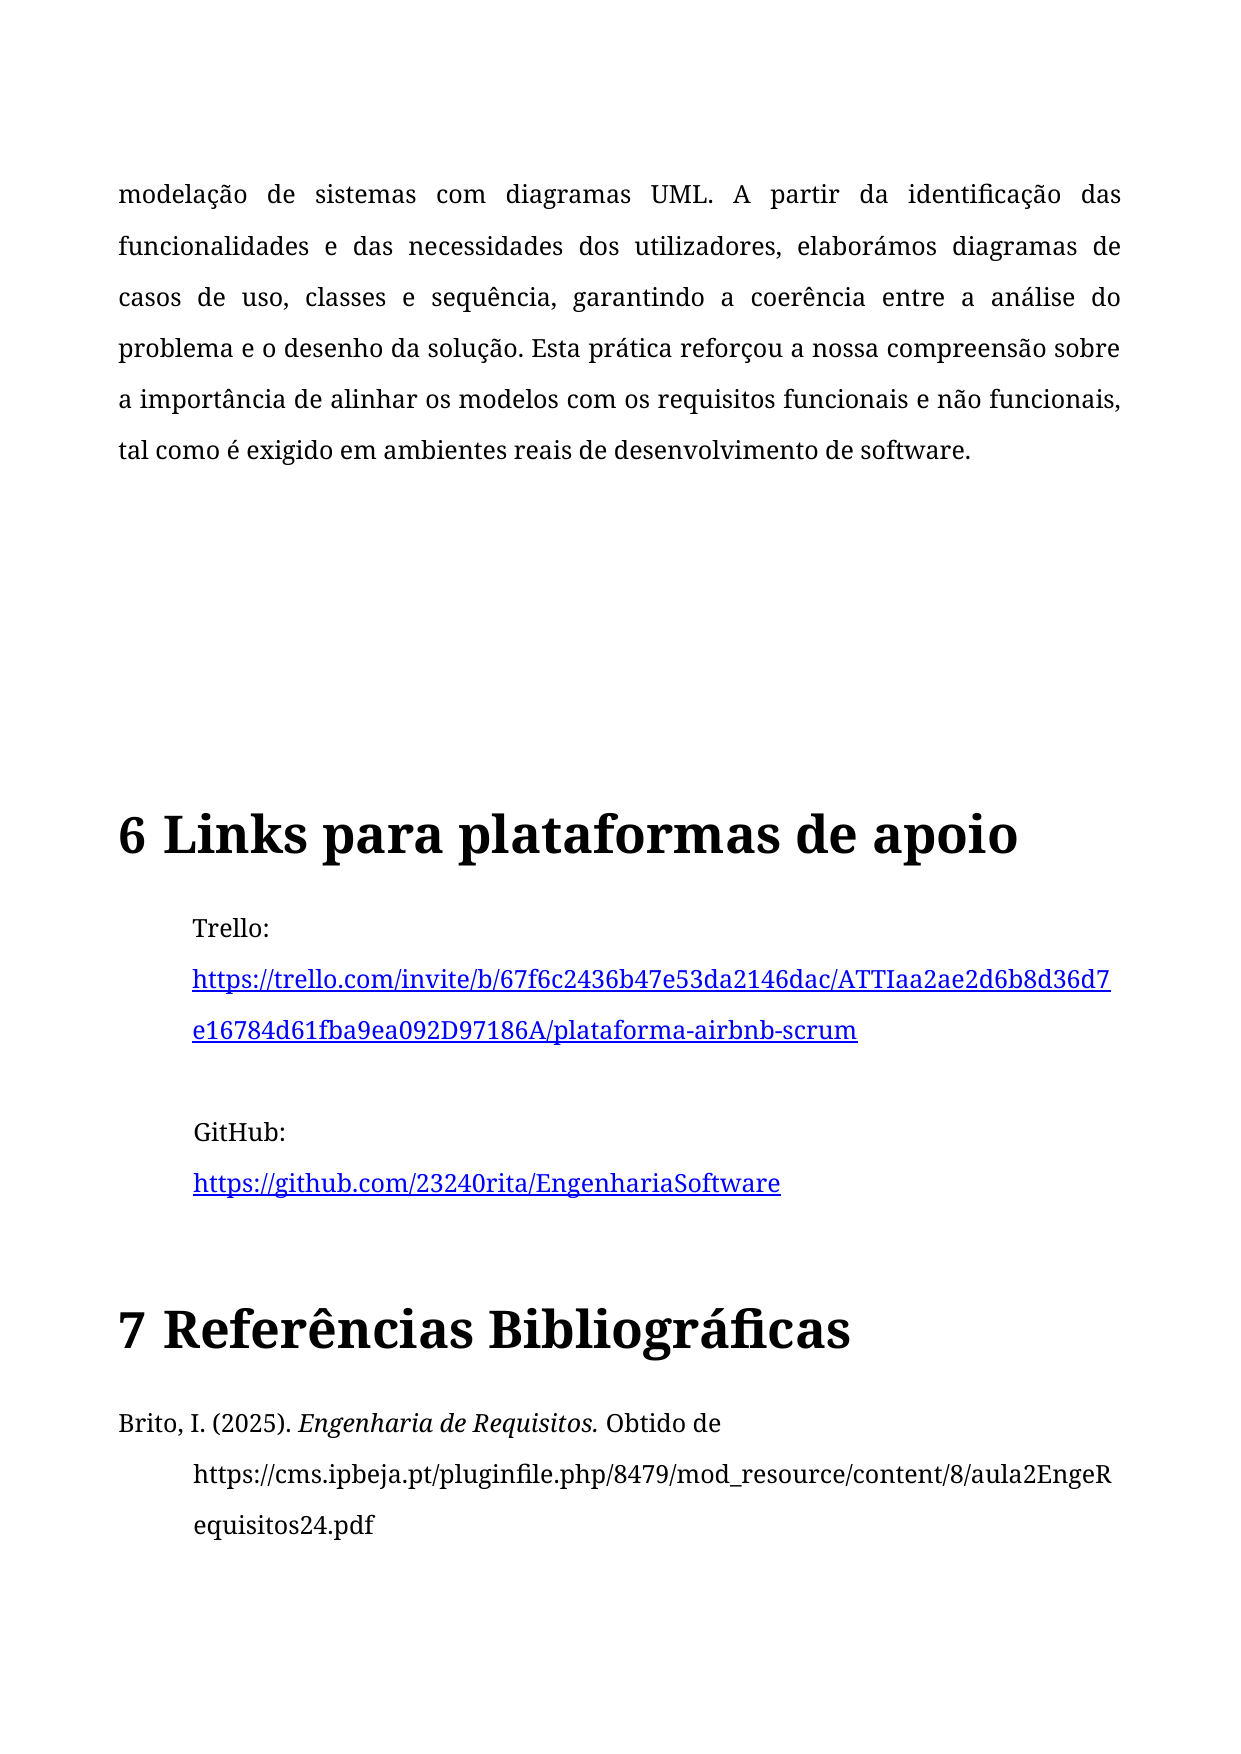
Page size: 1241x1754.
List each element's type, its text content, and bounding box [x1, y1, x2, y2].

text Brito, I. (2025). Engenharia de Requisitos. Obtido de https://cms.ipbeja.pt/pluginfile.php/8479/mod_resource/content/8/aula2EngeRequisitos24.pdf [118, 1405, 1122, 1542]
text GitHub: [118, 1115, 1122, 1149]
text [118, 177, 1122, 466]
subtitle Referências Bibliográficas [118, 1293, 1122, 1364]
text https://github.com/23240rita/EngenhariaSoftware [118, 1166, 1122, 1200]
subtitle Links para plataformas de apoio [118, 798, 1122, 869]
text Trello: https://trello.com/invite/b/67f6c2436b47e53da2146dac/ATTIaa2ae2d6b8d36d7e16784d61fba9ea092D97186A/plataforma-airbnb-scrum [192, 911, 1122, 1047]
